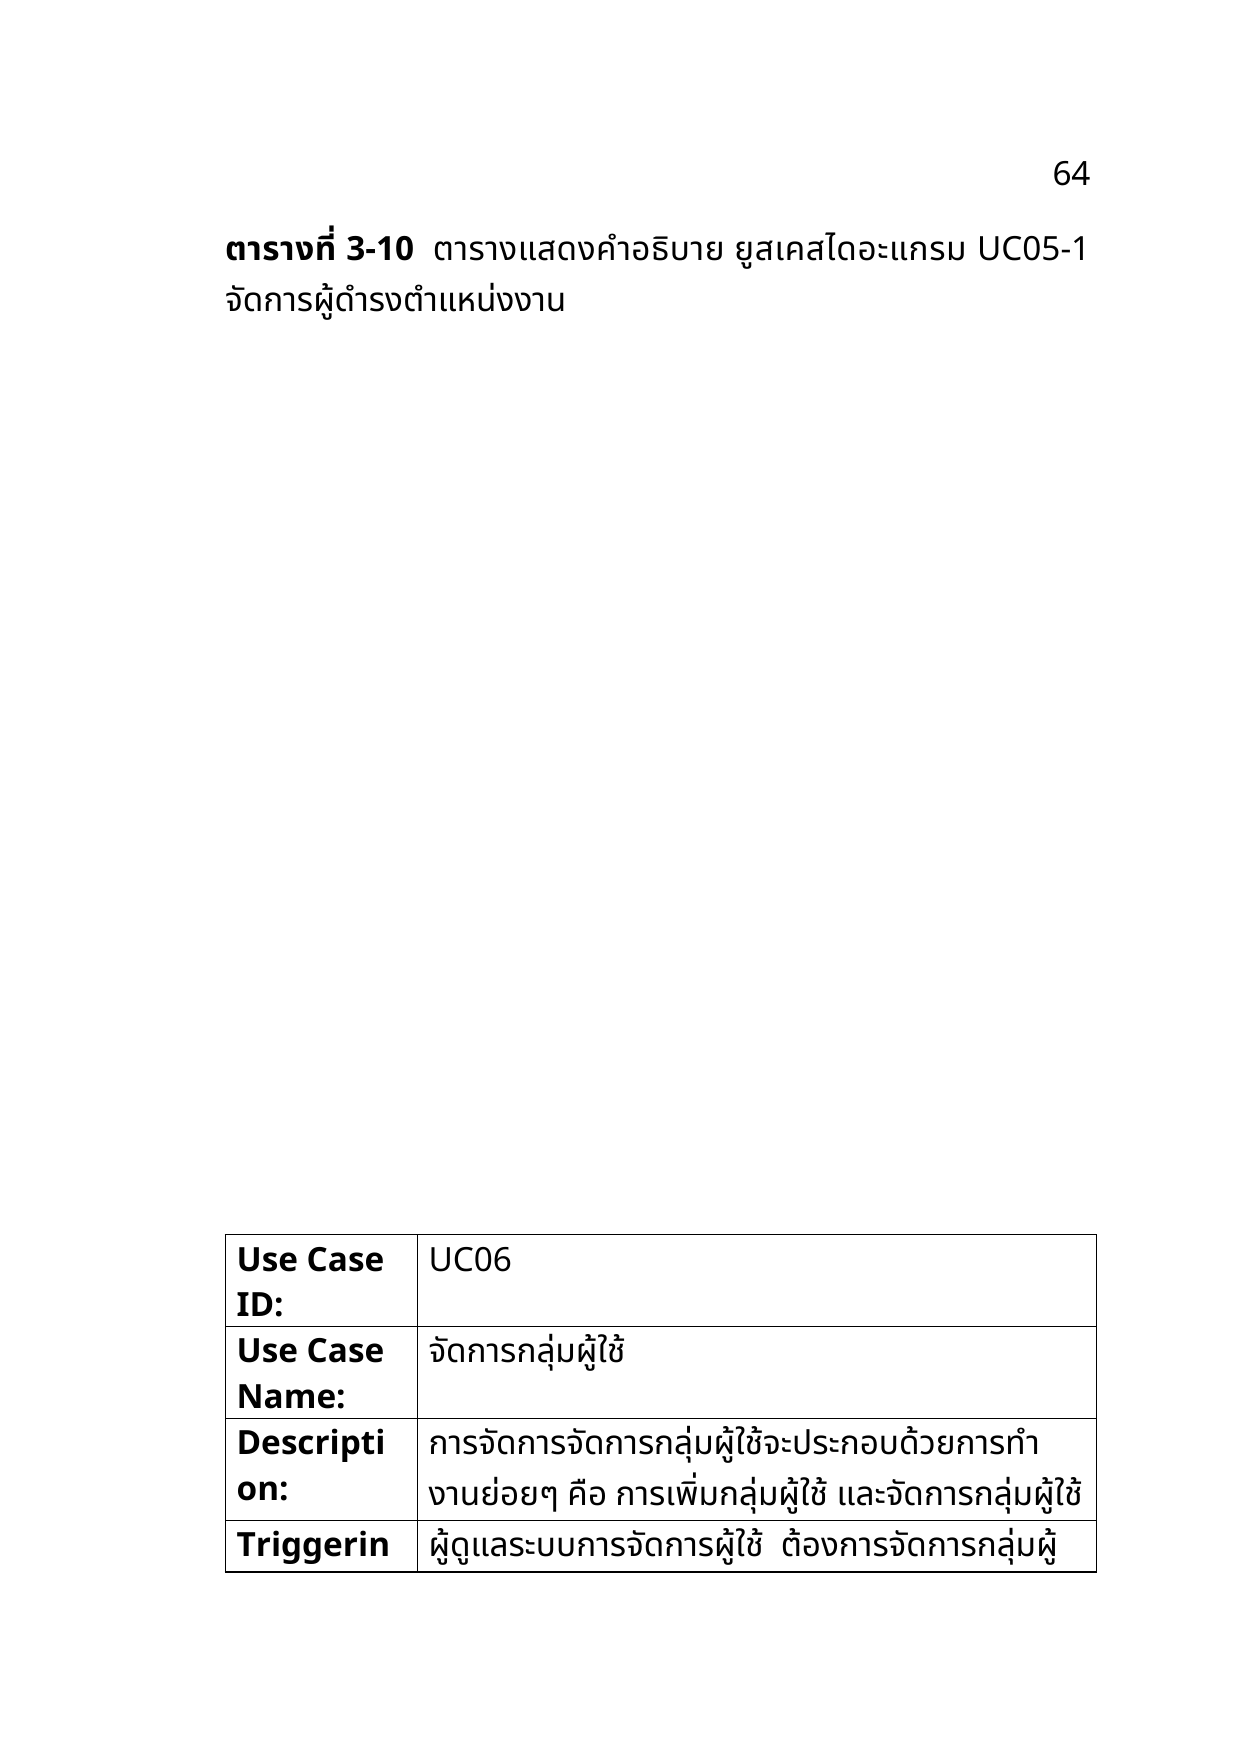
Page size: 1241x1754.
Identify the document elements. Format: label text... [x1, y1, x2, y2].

text ตารางที่ 3-10 ตารางแสดงคำอธิบาย ยูสเคสไดอะแกรม UC05-1 จัดการผู้ดำรงตำแหน่งงาน [225, 225, 1090, 326]
table_cell การจัดการจัดการกลุ่มผู้ใช้จะประกอบด้วยการทำงานย่อยๆ คือ การเพิ่มกลุ่มผู้ใช้ และจัดการกลุ่มผู้ใช้ [418, 1419, 1096, 1520]
table_header Use Case ID: [226, 1235, 417, 1326]
table_cell Description: [226, 1419, 417, 1520]
table_cell Triggering Event: [226, 1521, 417, 1571]
table_cell จัดการกลุ่มผู้ใช้ [418, 1327, 1096, 1418]
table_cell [418, 1521, 1096, 1571]
table_cell Use Case Name: [226, 1327, 417, 1418]
table_header UC06 [418, 1235, 1096, 1326]
